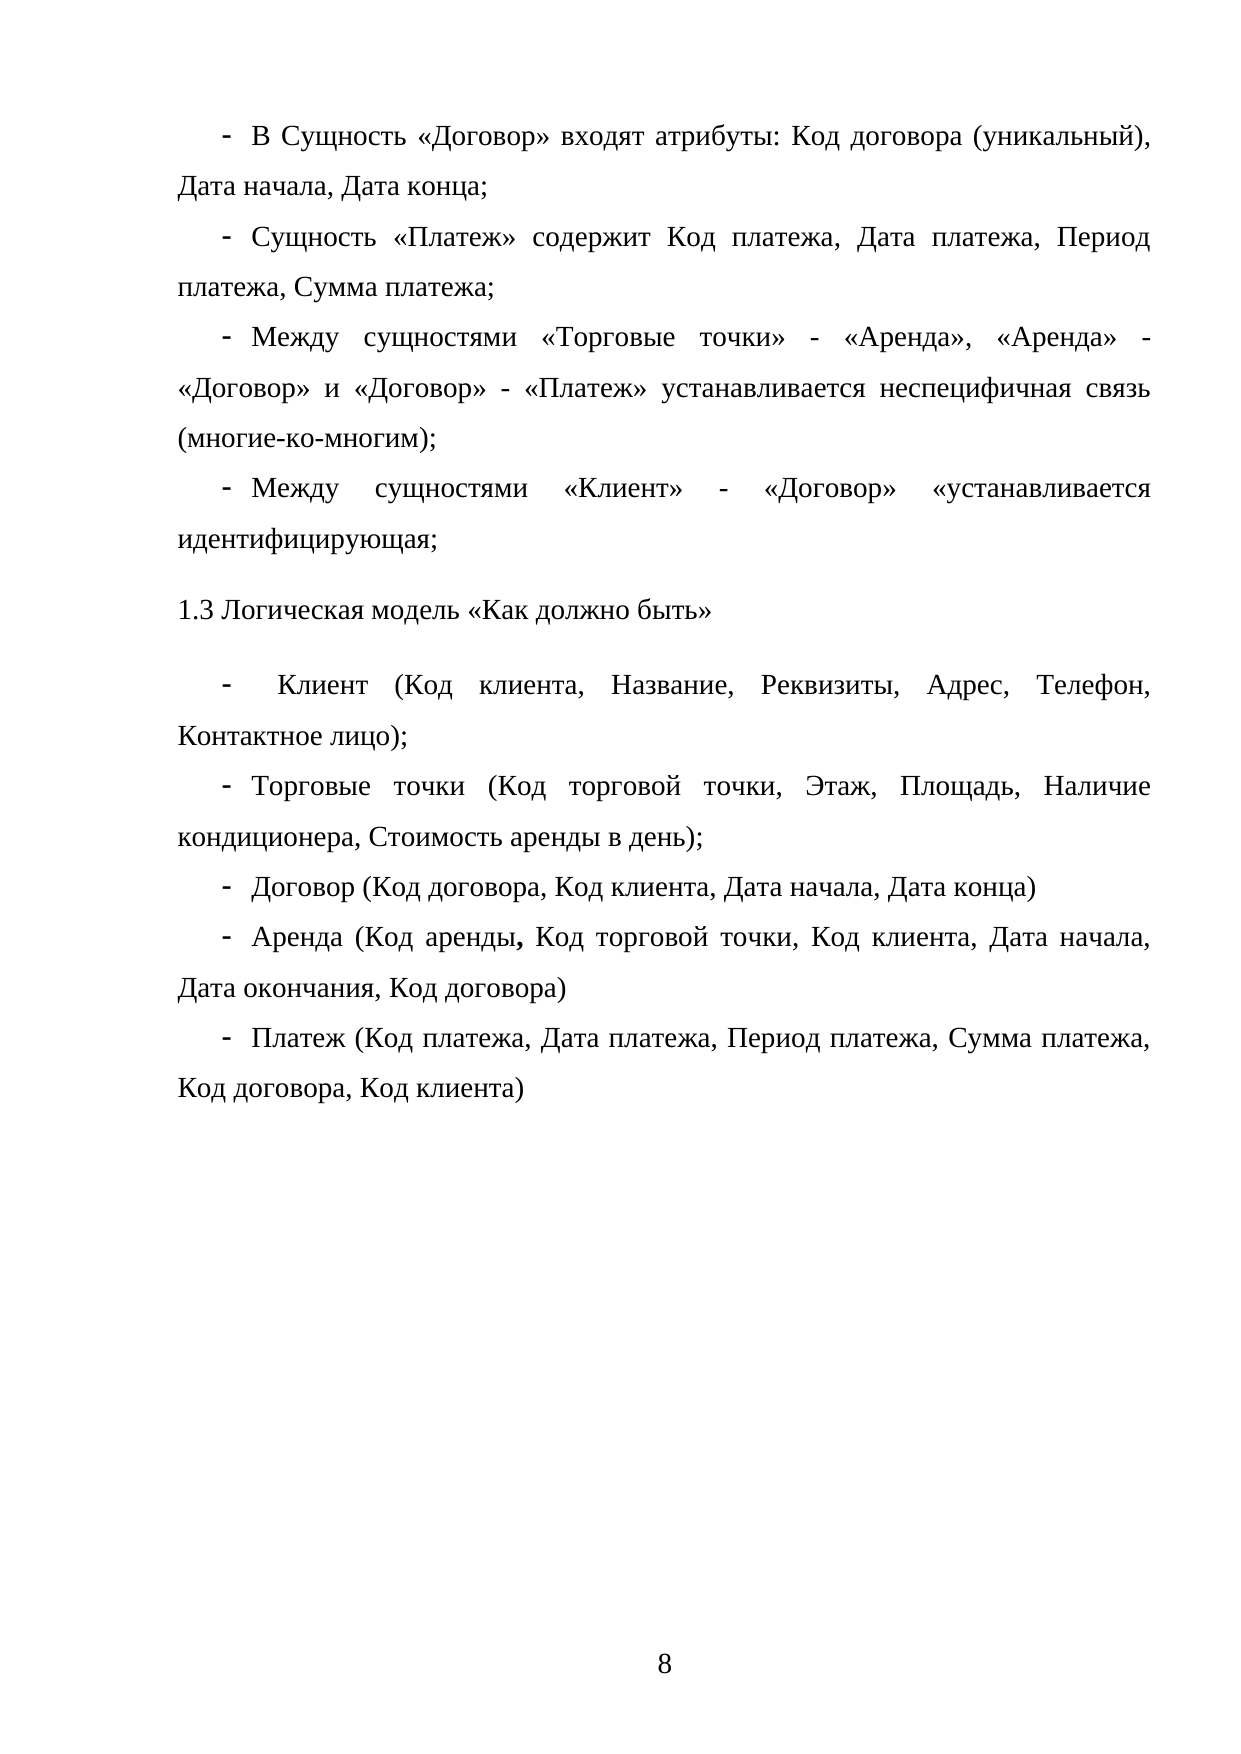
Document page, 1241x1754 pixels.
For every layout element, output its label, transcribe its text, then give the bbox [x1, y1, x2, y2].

list Сущность «Платеж» содержит Код платежа, Дата платежа, Период платежа, Сумма платежа; [177, 219, 1152, 303]
list Торговые точки (Код торговой точки, Этаж, Площадь, Наличие кондиционера, Стоимость аренды в день); [177, 768, 1152, 852]
list Между сущностями «Клиент» - «Договор» «устанавливается идентифицирующая; [177, 471, 1152, 554]
list Аренда (Код аренды, Код торговой точки, Код клиента, Дата начала, Дата окончания, Код договора) [177, 919, 1152, 1003]
list Платеж (Код платежа, Дата платежа, Период платежа, Сумма платежа, Код договора, Код клиента) [177, 1020, 1152, 1104]
list В Сущность «Договор» входят атрибуты: Код договора (уникальный), Дата начала, Дата конца; [177, 118, 1152, 202]
list Между сущностями «Торговые точки» - «Аренда», «Аренда» - «Договор» и «Договор» - «Платеж» устанавливается неспецифичная связь (многие-ко-многим); [177, 319, 1152, 454]
list Договор (Код договора, Код клиента, Дата начала, Дата конца) [177, 869, 1152, 903]
subtitle 1.3 Логическая модель «Как должно быть» [177, 592, 1152, 626]
list Клиент (Код клиента, Название, Реквизиты, Адрес, Телефон, Контактное лицо); [177, 667, 1152, 751]
